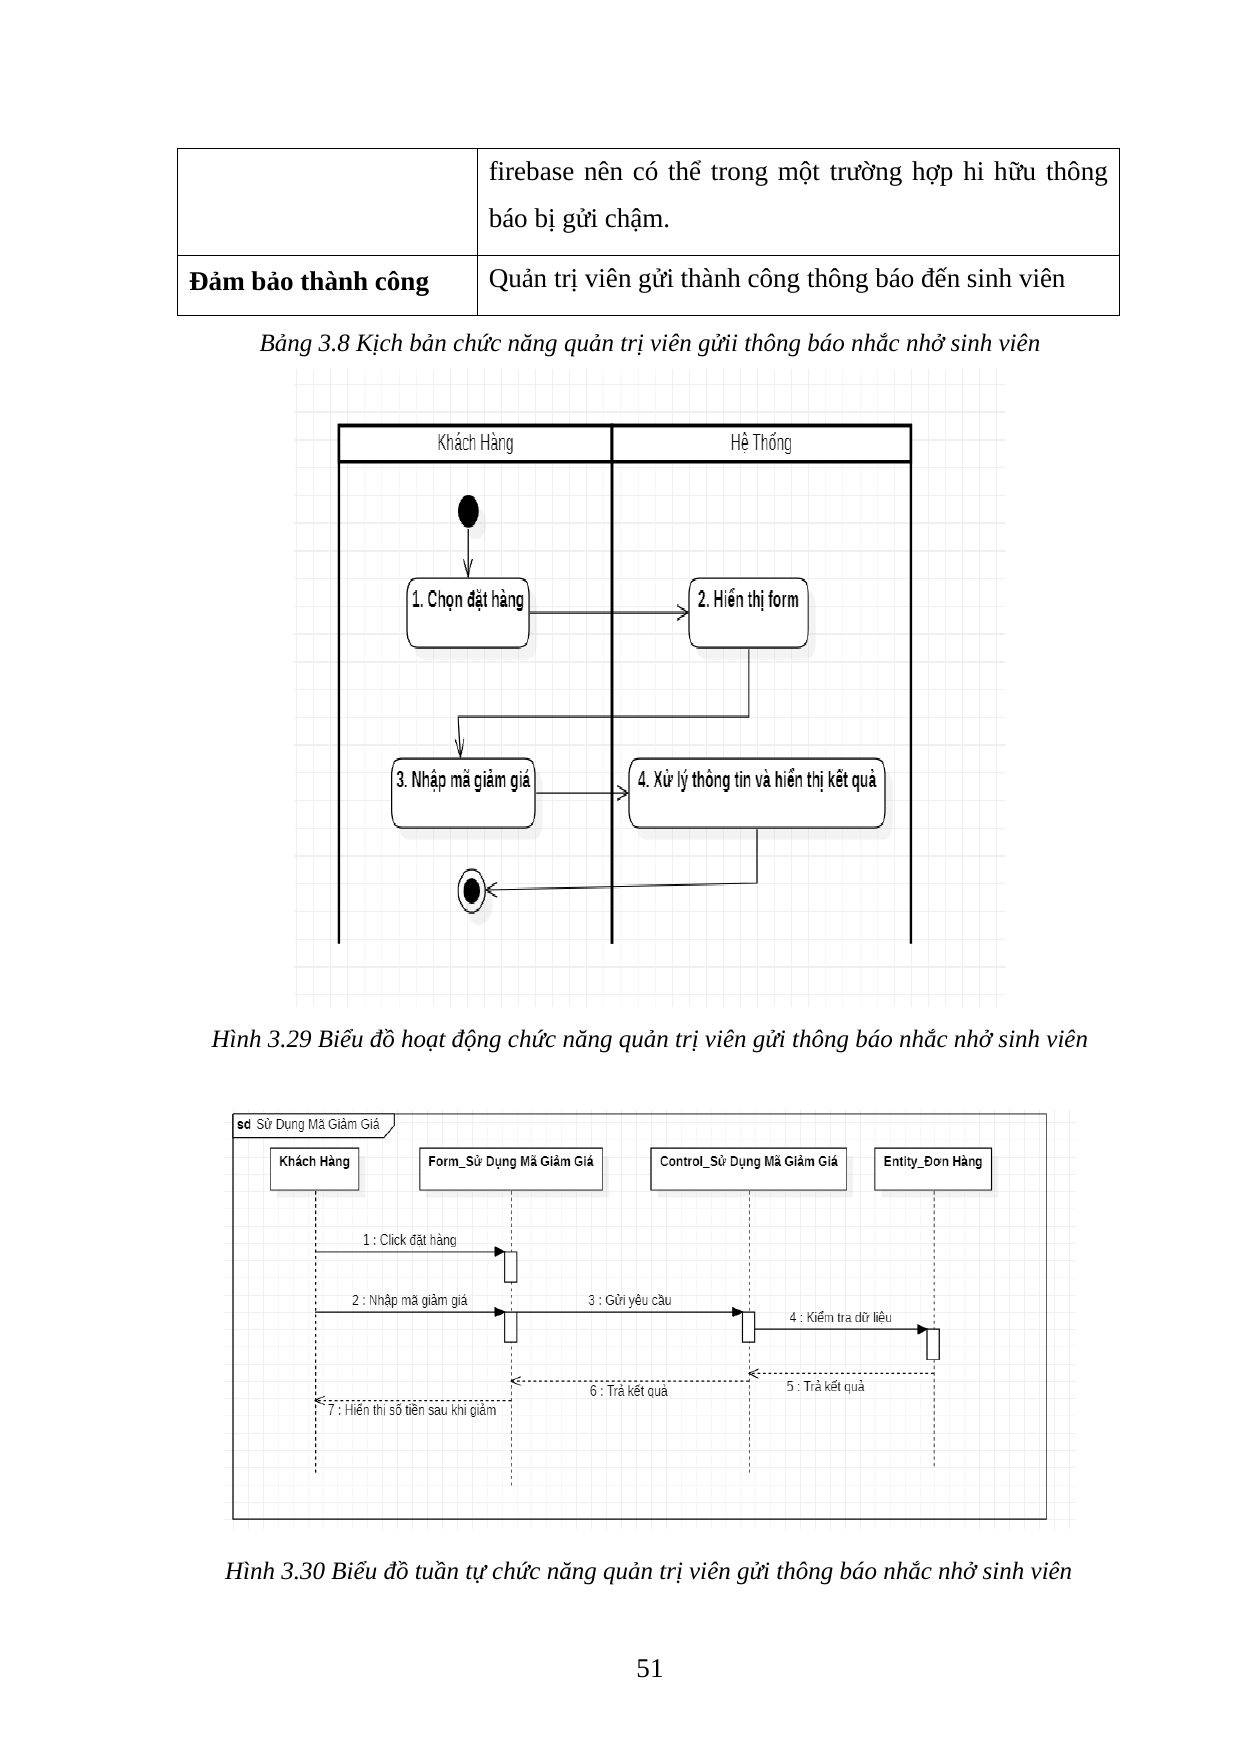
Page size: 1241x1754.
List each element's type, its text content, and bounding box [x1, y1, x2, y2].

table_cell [478, 149, 1119, 254]
table_cell Quản trị viên gửi thành công thông báo đến sinh viên [478, 256, 1119, 315]
picture [294, 369, 1006, 1007]
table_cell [178, 149, 477, 254]
table_cell Đảm bảo thành công [178, 256, 477, 315]
picture [223, 1109, 1076, 1529]
